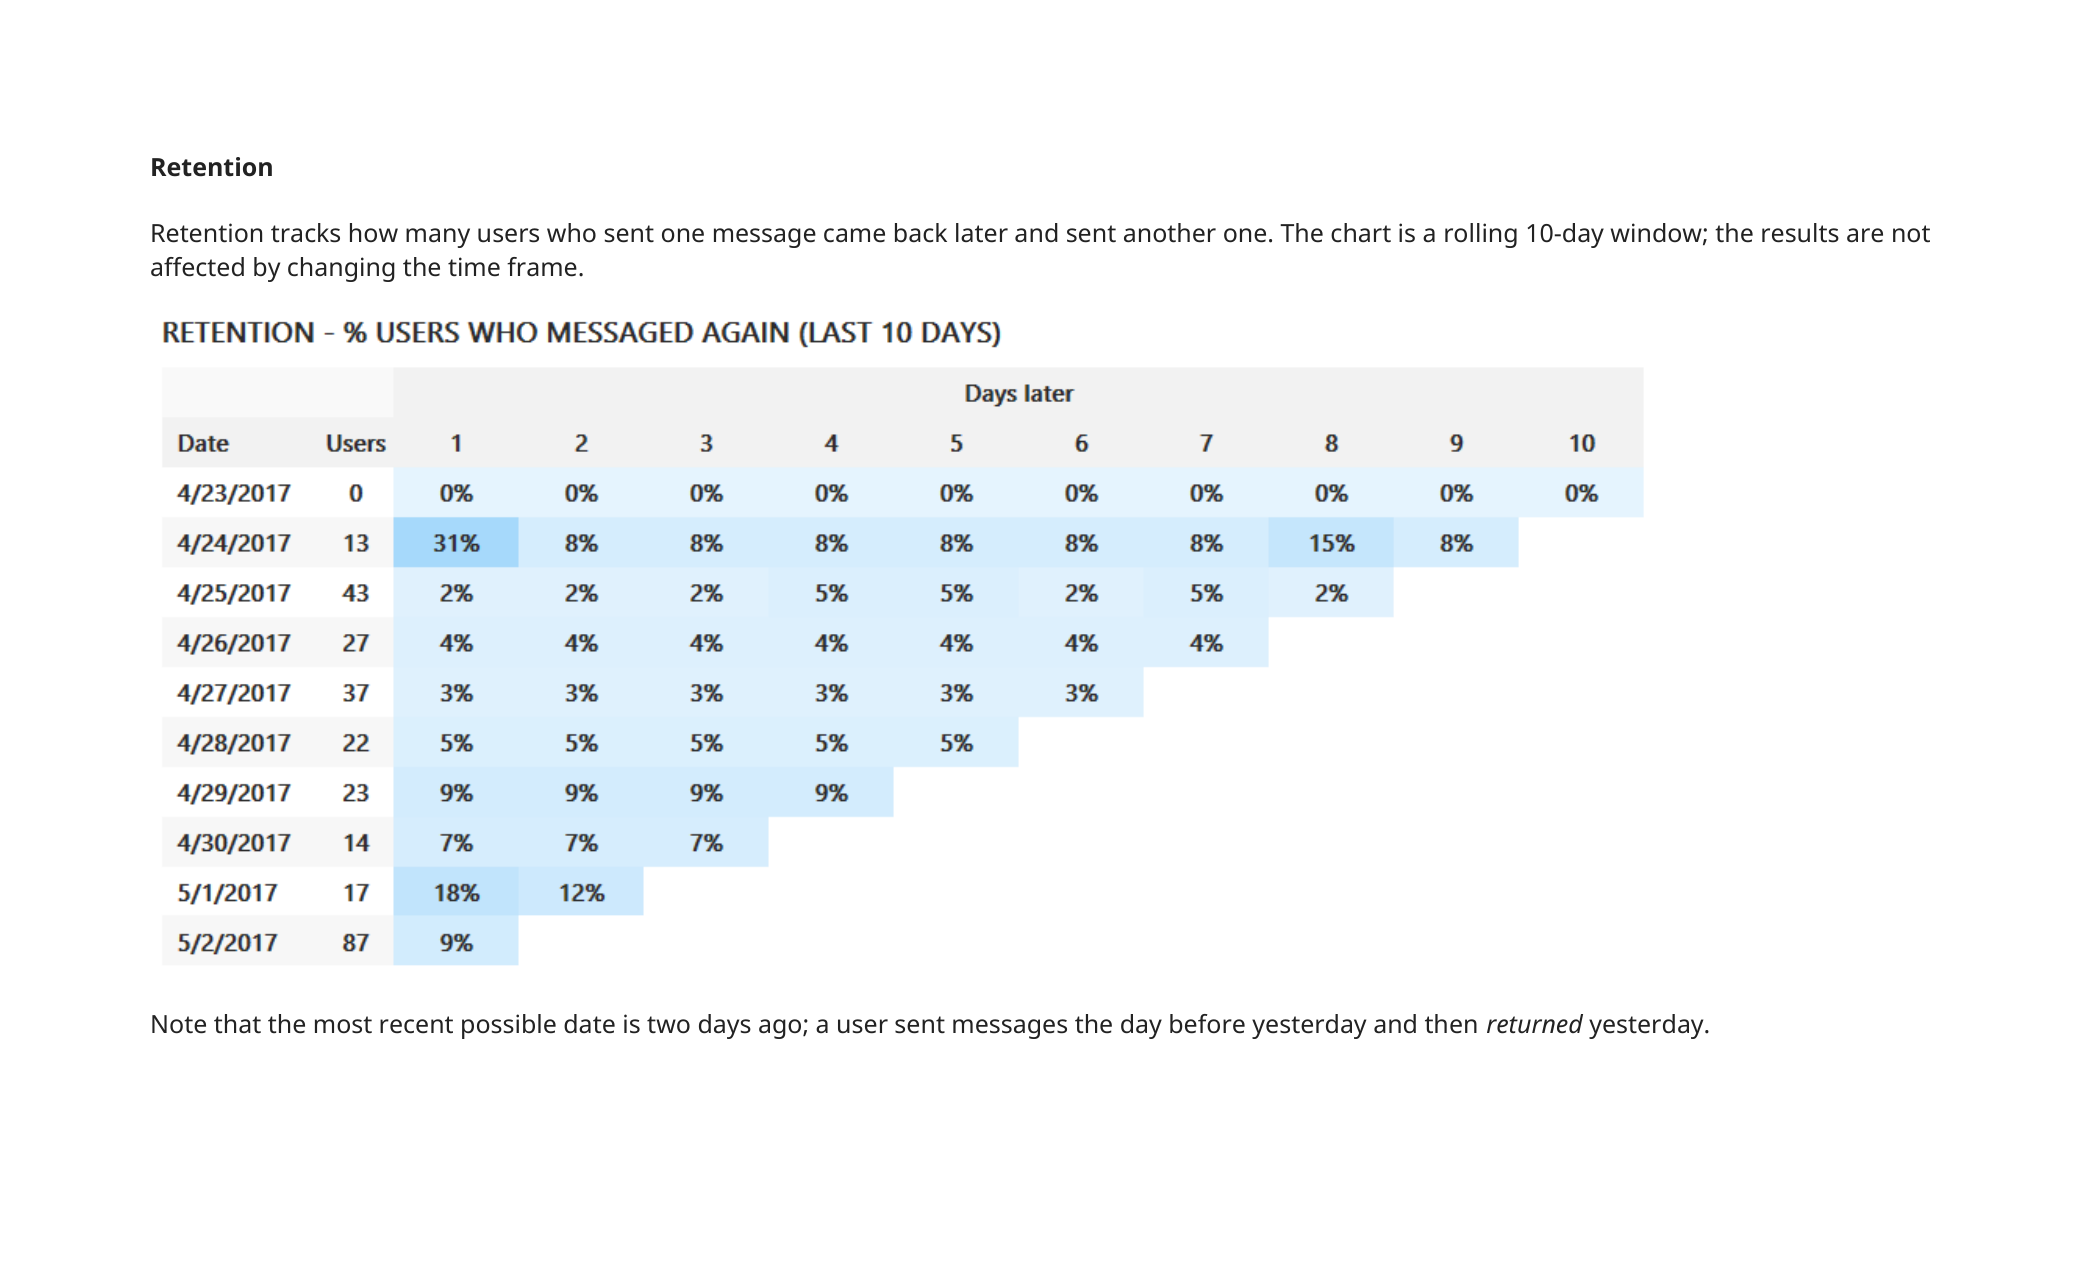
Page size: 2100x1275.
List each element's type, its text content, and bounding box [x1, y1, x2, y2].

subtitle Retention [150, 150, 1950, 184]
text Note that the most recent possible date is two days ago; a user sent messages the day before yesterday and then returned yesterday. [150, 1007, 1950, 1041]
text Retention tracks how many users who sent one message came back later and sent another one. The chart is a rolling 10-day window; the results are not affected by changing the time frame. [150, 216, 1950, 284]
picture [150, 313, 1658, 978]
